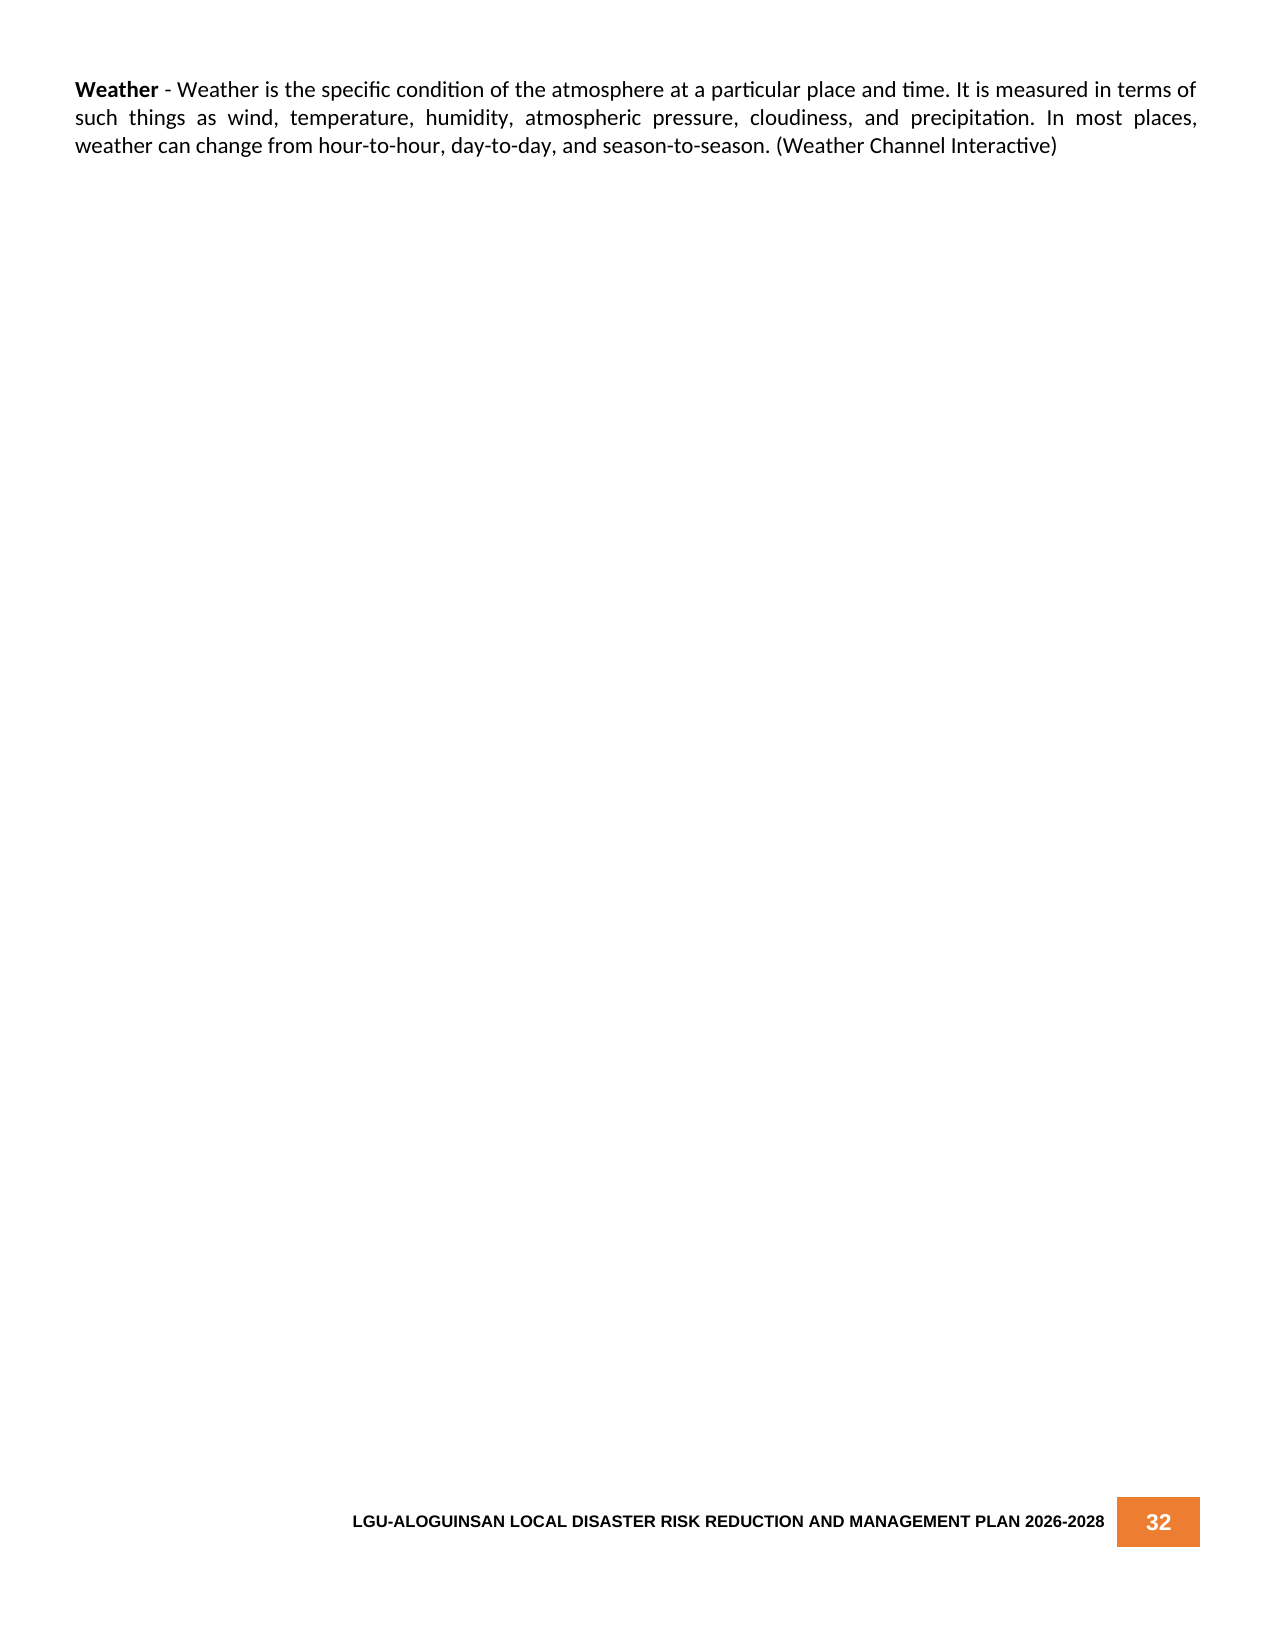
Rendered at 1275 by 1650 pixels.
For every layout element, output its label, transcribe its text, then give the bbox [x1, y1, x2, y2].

text Weather - Weather is the specific condition of the atmosphere at a particular place and time. It is measured in terms of such things as wind, temperature, humidity, atmospheric pressure, cloudiness, and precipitation. In most places, weather can change from hour-to-hour, day-to-day, and season-to-season. (Weather Channel Interactive) [75, 75, 1200, 159]
